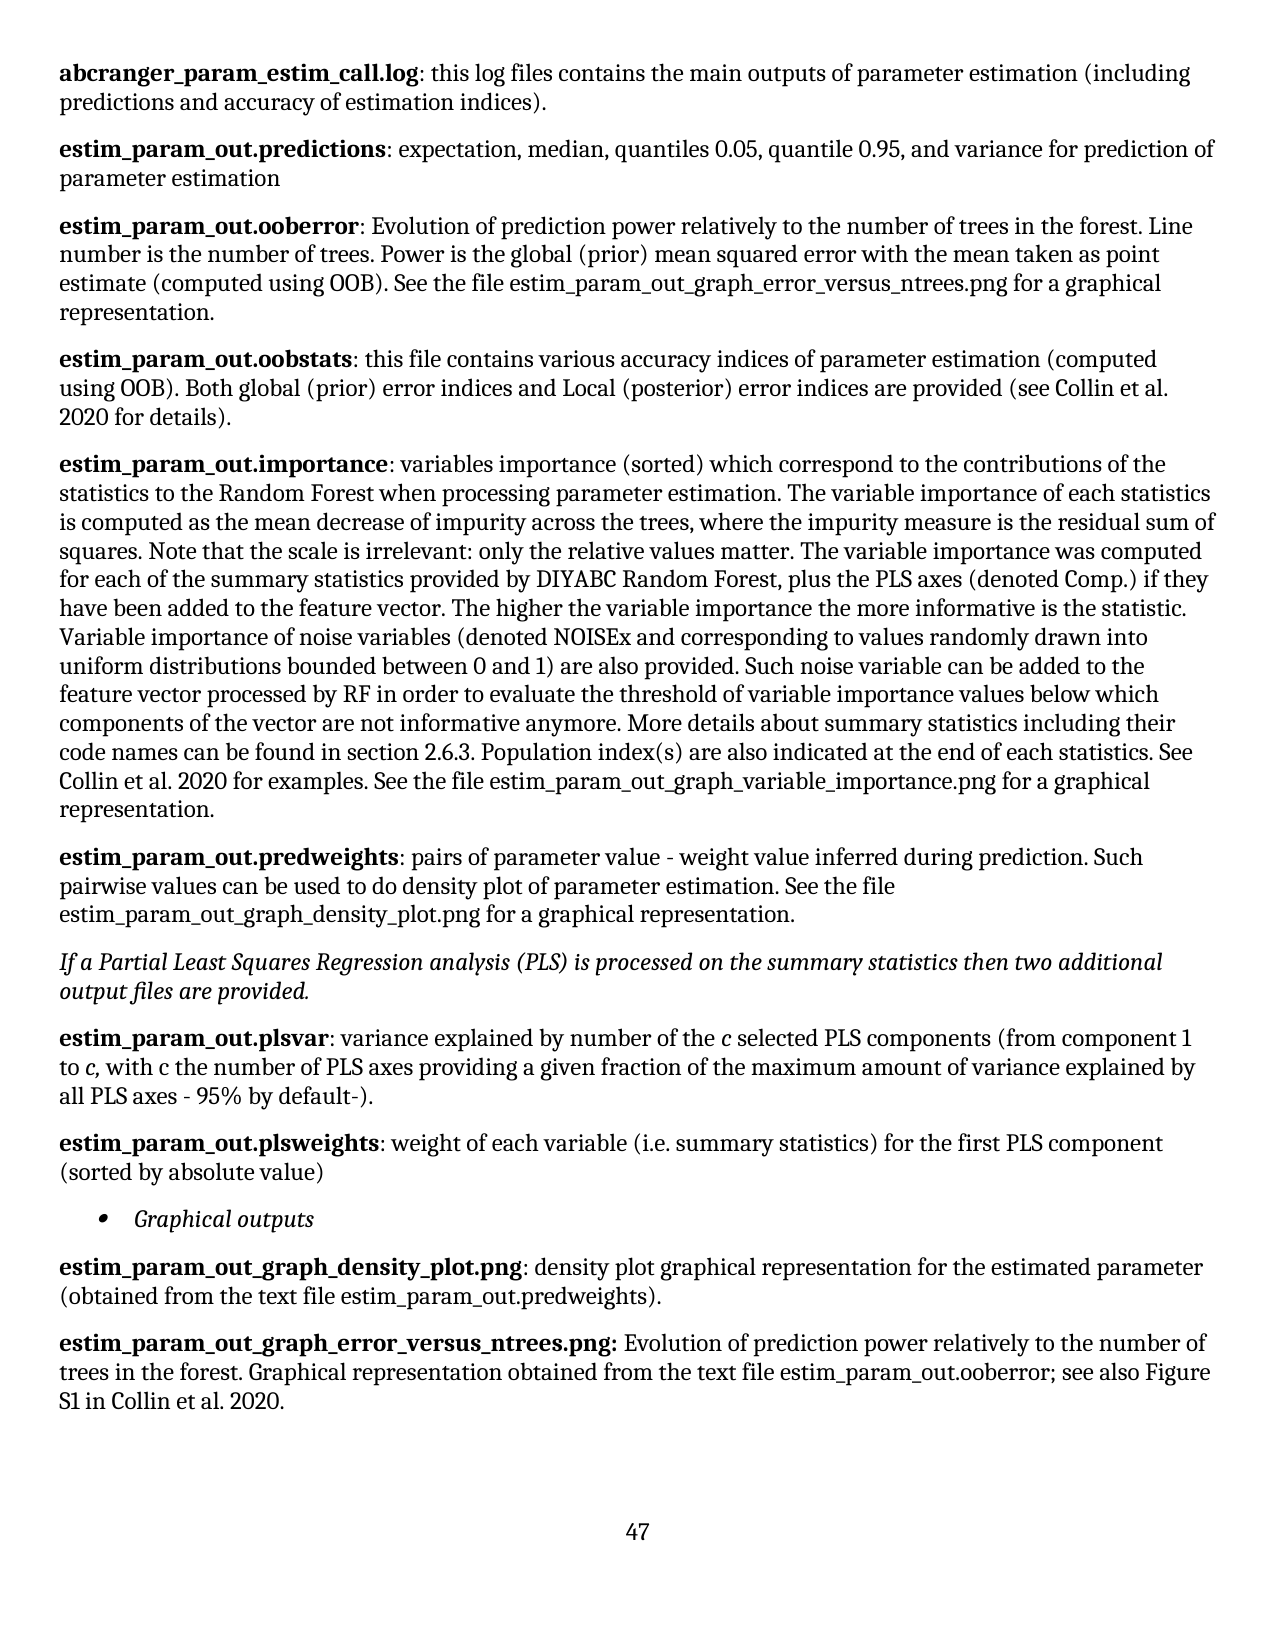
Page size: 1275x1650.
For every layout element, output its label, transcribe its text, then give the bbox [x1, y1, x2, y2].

text abcranger_param_estim_call.log: this log files contains the main outputs of parameter estimation (including predictions and accuracy of estimation indices). [59, 59, 1216, 117]
text estim_param_out_graph_density_plot.png: density plot graphical representation for the estimated parameter (obtained from the text file estim_param_out.predweights). [59, 1253, 1216, 1310]
list Graphical outputs [97, 1205, 1216, 1234]
text estim_param_out.importance: variables importance (sorted) which correspond to the contributions of the statistics to the Random Forest when processing parameter estimation. The variable importance of each statistics is computed as the mean decrease of impurity across the trees, where the impurity measure is the residual sum of squares. Note that the scale is irrelevant: only the relative values matter. The variable importance was computed for each of the summary statistics provided by DIYABC Random Forest, plus the PLS axes (denoted Comp.) if they have been added to the feature vector. The higher the variable importance the more informative is the statistic. Variable importance of noise variables (denoted NOISEx and corresponding to values randomly drawn into uniform distributions bounded between 0 and 1) are also provided. Such noise variable can be added to the feature vector processed by RF in order to evaluate the threshold of variable importance values below which components of the vector are not informative anymore. More details about summary statistics including their code names can be found in section 2.6.3. Population index(s) are also indicated at the end of each statistics. See Collin et al. 2020 for examples. See the file estim_param_out_graph_variable_importance.png for a graphical representation. [59, 450, 1216, 824]
text estim_param_out.ooberror: Evolution of prediction power relatively to the number of trees in the forest. Line number is the number of trees. Power is the global (prior) mean squared error with the mean taken as point estimate (computed using OOB). See the file estim_param_out_graph_error_versus_ntrees.png for a graphical representation. [59, 212, 1216, 327]
text estim_param_out_graph_error_versus_ntrees.png: Evolution of prediction power relatively to the number of trees in the forest. Graphical representation obtained from the text file estim_param_out.ooberror; see also Figure S1 in Collin et al. 2020. [59, 1329, 1216, 1415]
text estim_param_out.oobstats: this file contains various accuracy indices of parameter estimation (computed using OOB). Both global (prior) error indices and Local (posterior) error indices are provided (see Collin et al. 2020 for details). [59, 345, 1216, 432]
text estim_param_out.predweights: pairs of parameter value - weight value inferred during prediction. Such pairwise values can be used to do density plot of parameter estimation. See the file estim_param_out_graph_density_plot.png for a graphical representation. [59, 843, 1216, 929]
text estim_param_out.plsvar: variance explained by number of the c selected PLS components (from component 1 to c, with c the number of PLS axes providing a given fraction of the maximum amount of variance explained by all PLS axes - 95% by default-). [59, 1024, 1216, 1110]
text If a Partial Least Squares Regression analysis (PLS) is processed on the summary statistics then two additional output files are provided. [59, 948, 1216, 1005]
text estim_param_out.predictions: expectation, median, quantiles 0.05, quantile 0.95, and variance for prediction of parameter estimation [59, 135, 1216, 193]
text estim_param_out.plsweights: weight of each variable (i.e. summary statistics) for the first PLS component (sorted by absolute value) [59, 1129, 1216, 1187]
